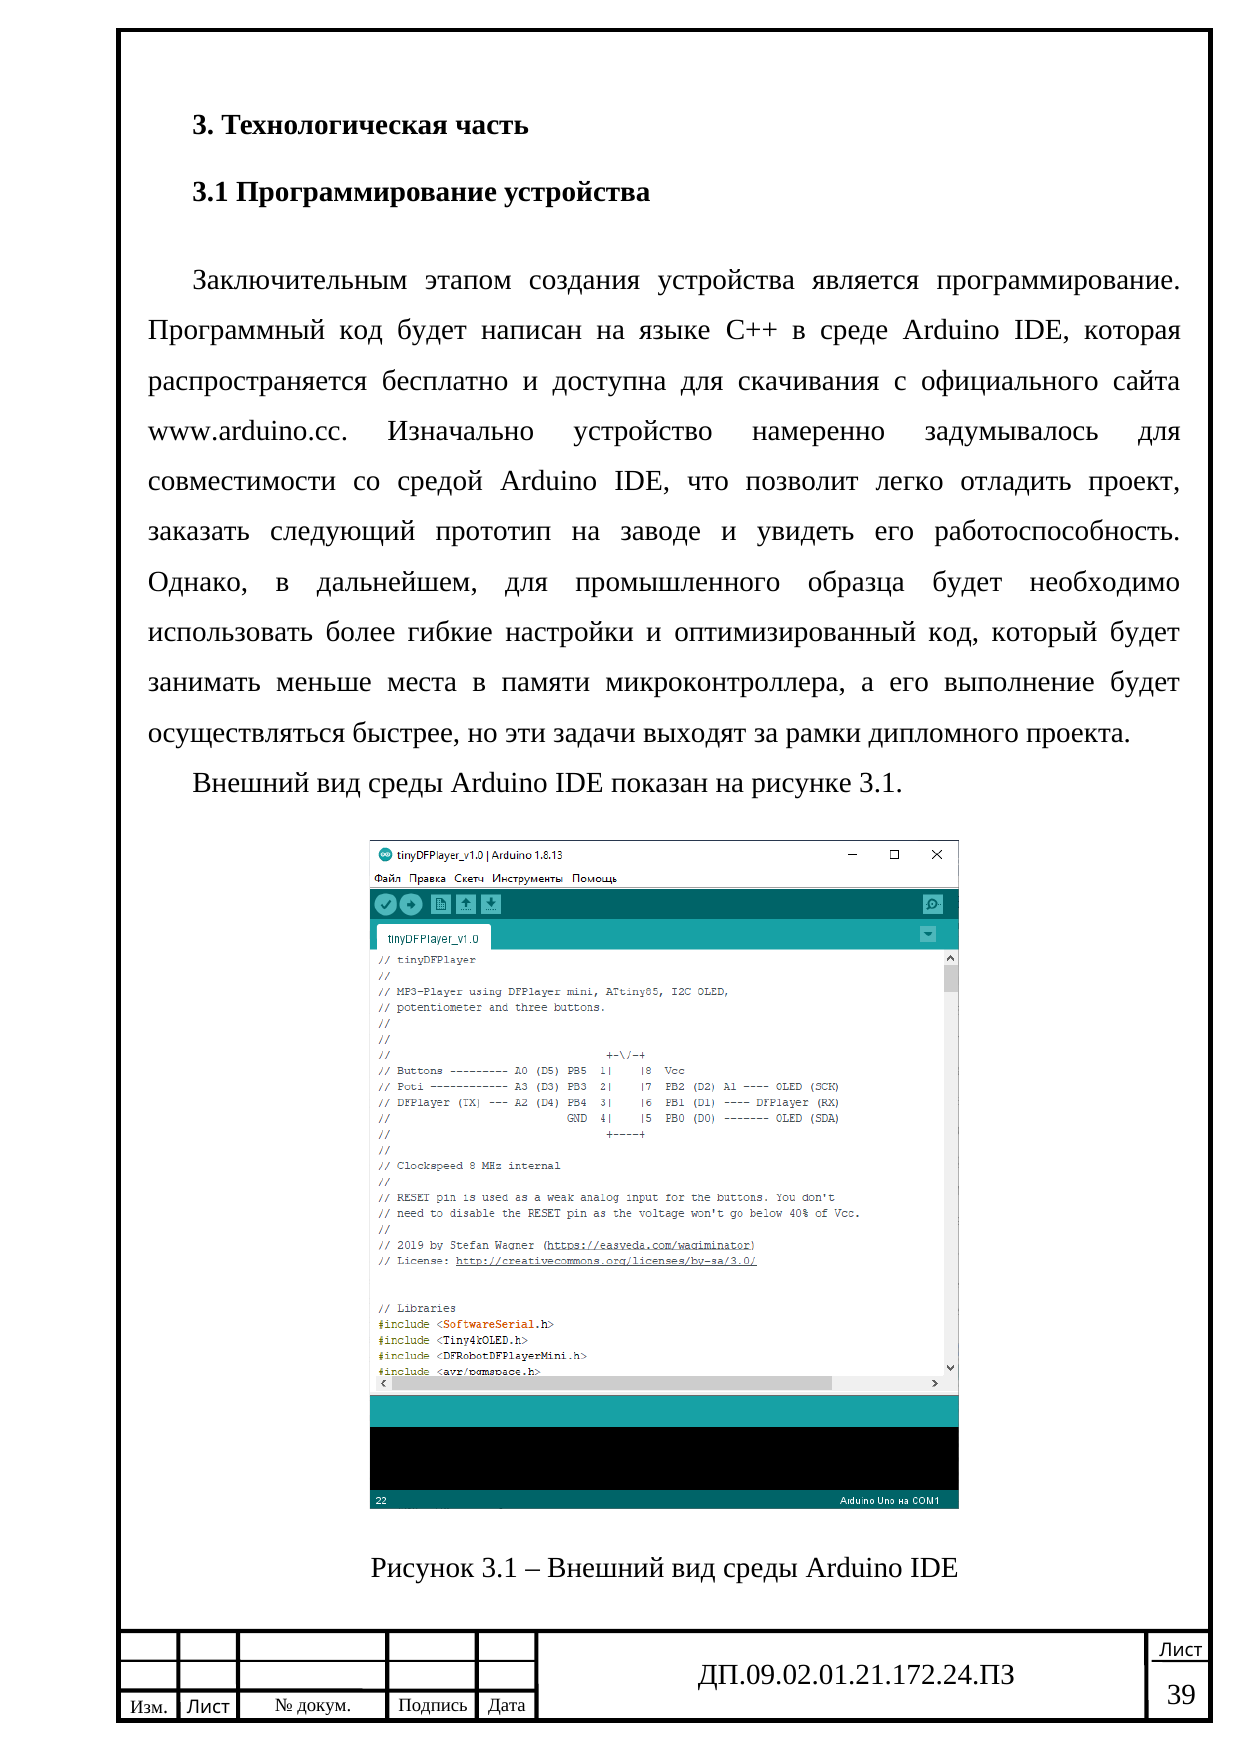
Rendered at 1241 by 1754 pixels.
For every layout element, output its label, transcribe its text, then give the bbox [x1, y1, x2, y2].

text 3. Технологическая часть [148, 107, 1181, 141]
text Рисунок 3.1 – Внешний вид среды Arduino IDE [148, 1550, 1181, 1584]
text Заключительным этапом создания устройства является программирование. Программный код будет написан на языке C++ в среде Arduino IDE, которая распространяется бесплатно и доступна для скачивания с официального сайта www.arduino.cc. Изначально устройство намеренно задумывалось для совместимости со средой Arduino IDE, что позволит легко отладить проект, заказать следующий прототип на заводе и увидеть его работоспособность. Однако, в дальнейшем, для промышленного образца будет необходимо использовать более гибкие настройки и оптимизированный код, который будет занимать меньше места в памяти микроконтроллера, а его выполнение будет осуществляться быстрее, но эти задачи выходят за рамки дипломного проекта. [148, 262, 1181, 748]
text 3.1 Программирование устройства [148, 174, 1181, 208]
text Внешний вид среды Arduino IDE показан на рисунке 3.1. [148, 765, 1181, 799]
picture [369, 840, 959, 1509]
